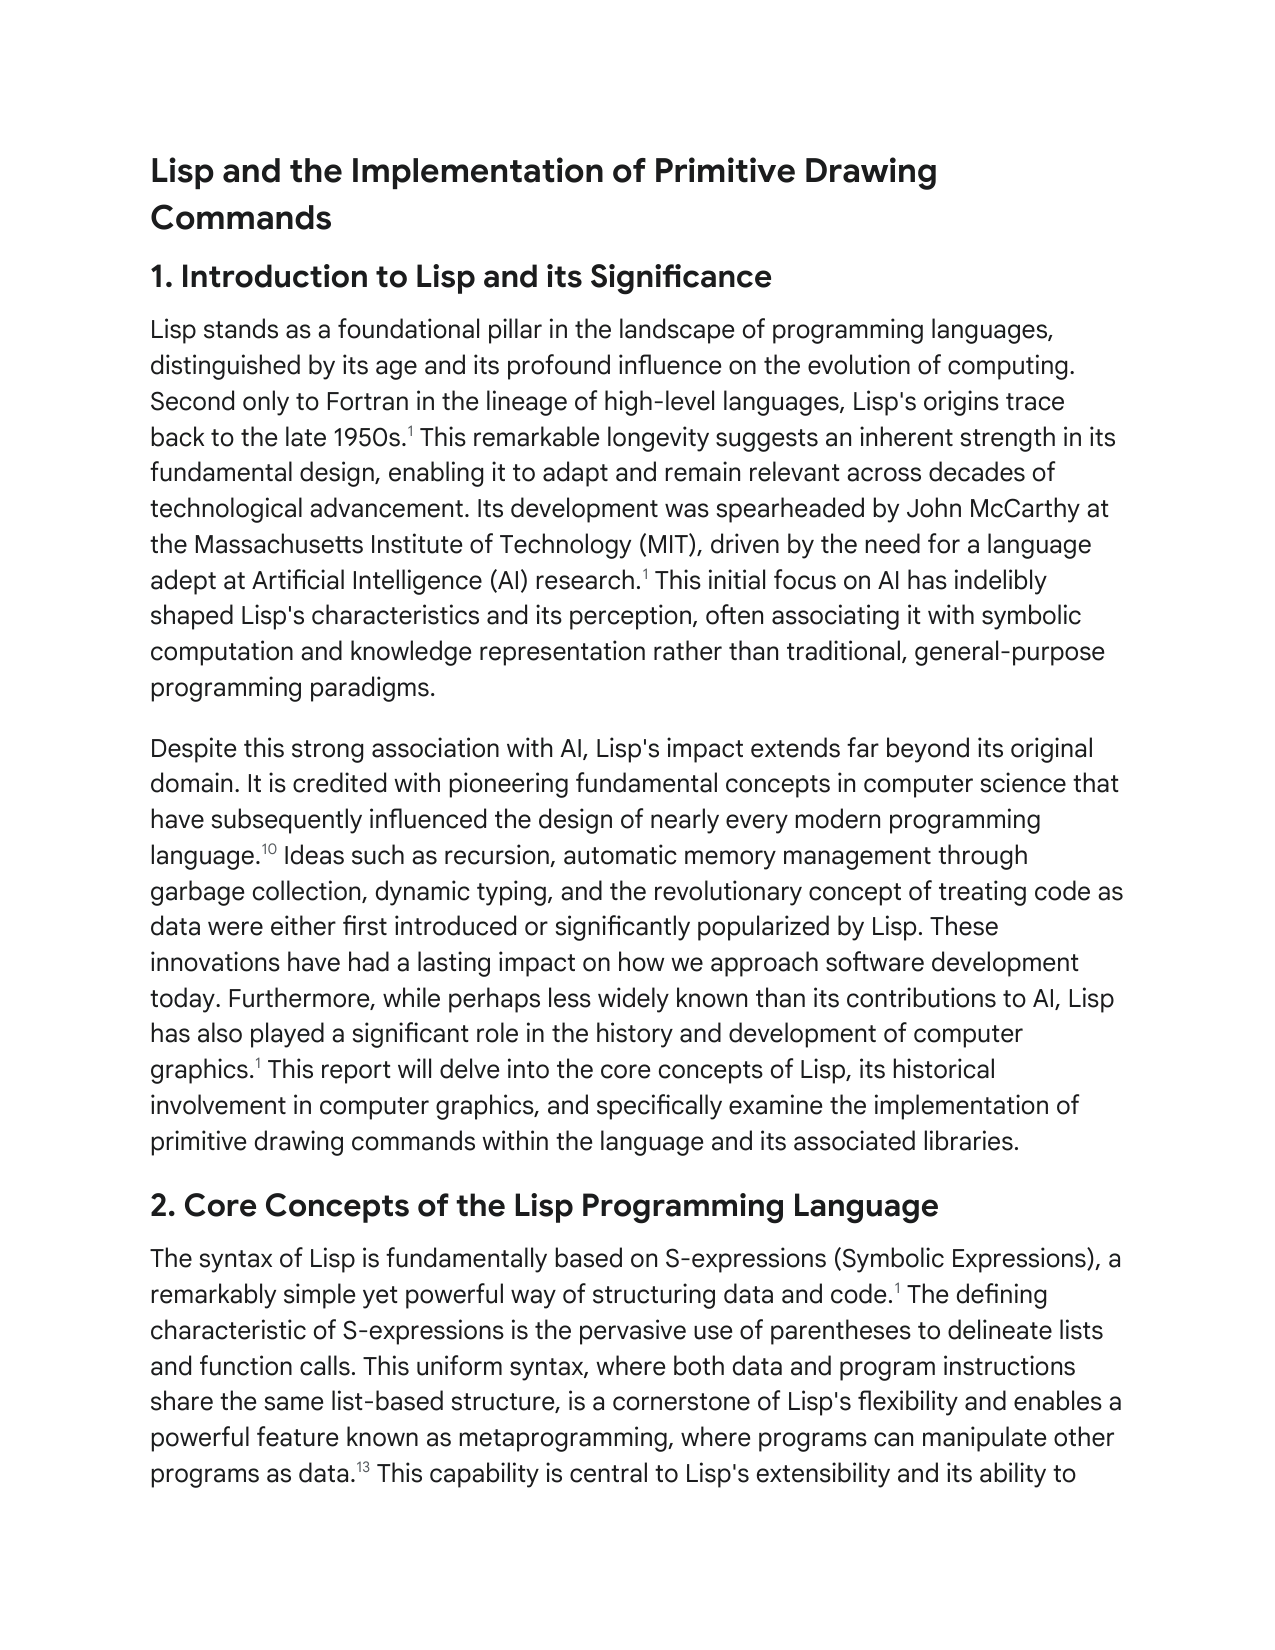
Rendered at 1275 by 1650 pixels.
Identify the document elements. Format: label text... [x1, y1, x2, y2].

subtitle 2. Core Concepts of the Lisp Programming Language [150, 1187, 1125, 1226]
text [150, 1244, 1125, 1489]
text Despite this strong association with AI, Lisp's impact extends far beyond its original domain. It is credited with pioneering fundamental concepts in computer science that have subsequently influenced the design of nearly every modern programming language.10 Ideas such as recursion, automatic memory management through garbage collection, dynamic typing, and the revolutionary concept of treating code as data were either first introduced or significantly popularized by Lisp. These innovations have had a lasting impact on how we approach software development today. Furthermore, while perhaps less widely known than its contributions to AI, Lisp has also played a significant role in the history and development of computer graphics.1 This report will delve into the core concepts of Lisp, its historical involvement in computer graphics, and specifically examine the implementation of primitive drawing commands within the language and its associated libraries. [150, 733, 1125, 1157]
subtitle Lisp and the Implementation of Primitive Drawing Commands [150, 150, 1125, 239]
subtitle 1. Introduction to Lisp and its Significance [150, 258, 1125, 297]
text Lisp stands as a foundational pillar in the landscape of programming languages, distinguished by its age and its profound influence on the evolution of computing. Second only to Fortran in the lineage of high-level languages, Lisp's origins trace back to the late 1950s.1 This remarkable longevity suggests an inherent strength in its fundamental design, enabling it to adapt and remain relevant across decades of technological advancement. Its development was spearheaded by John McCarthy at the Massachusetts Institute of Technology (MIT), driven by the need for a language adept at Artificial Intelligence (AI) research.1 This initial focus on AI has indelibly shaped Lisp's characteristics and its perception, often associating it with symbolic computation and knowledge representation rather than traditional, general-purpose programming paradigms. [150, 315, 1125, 703]
